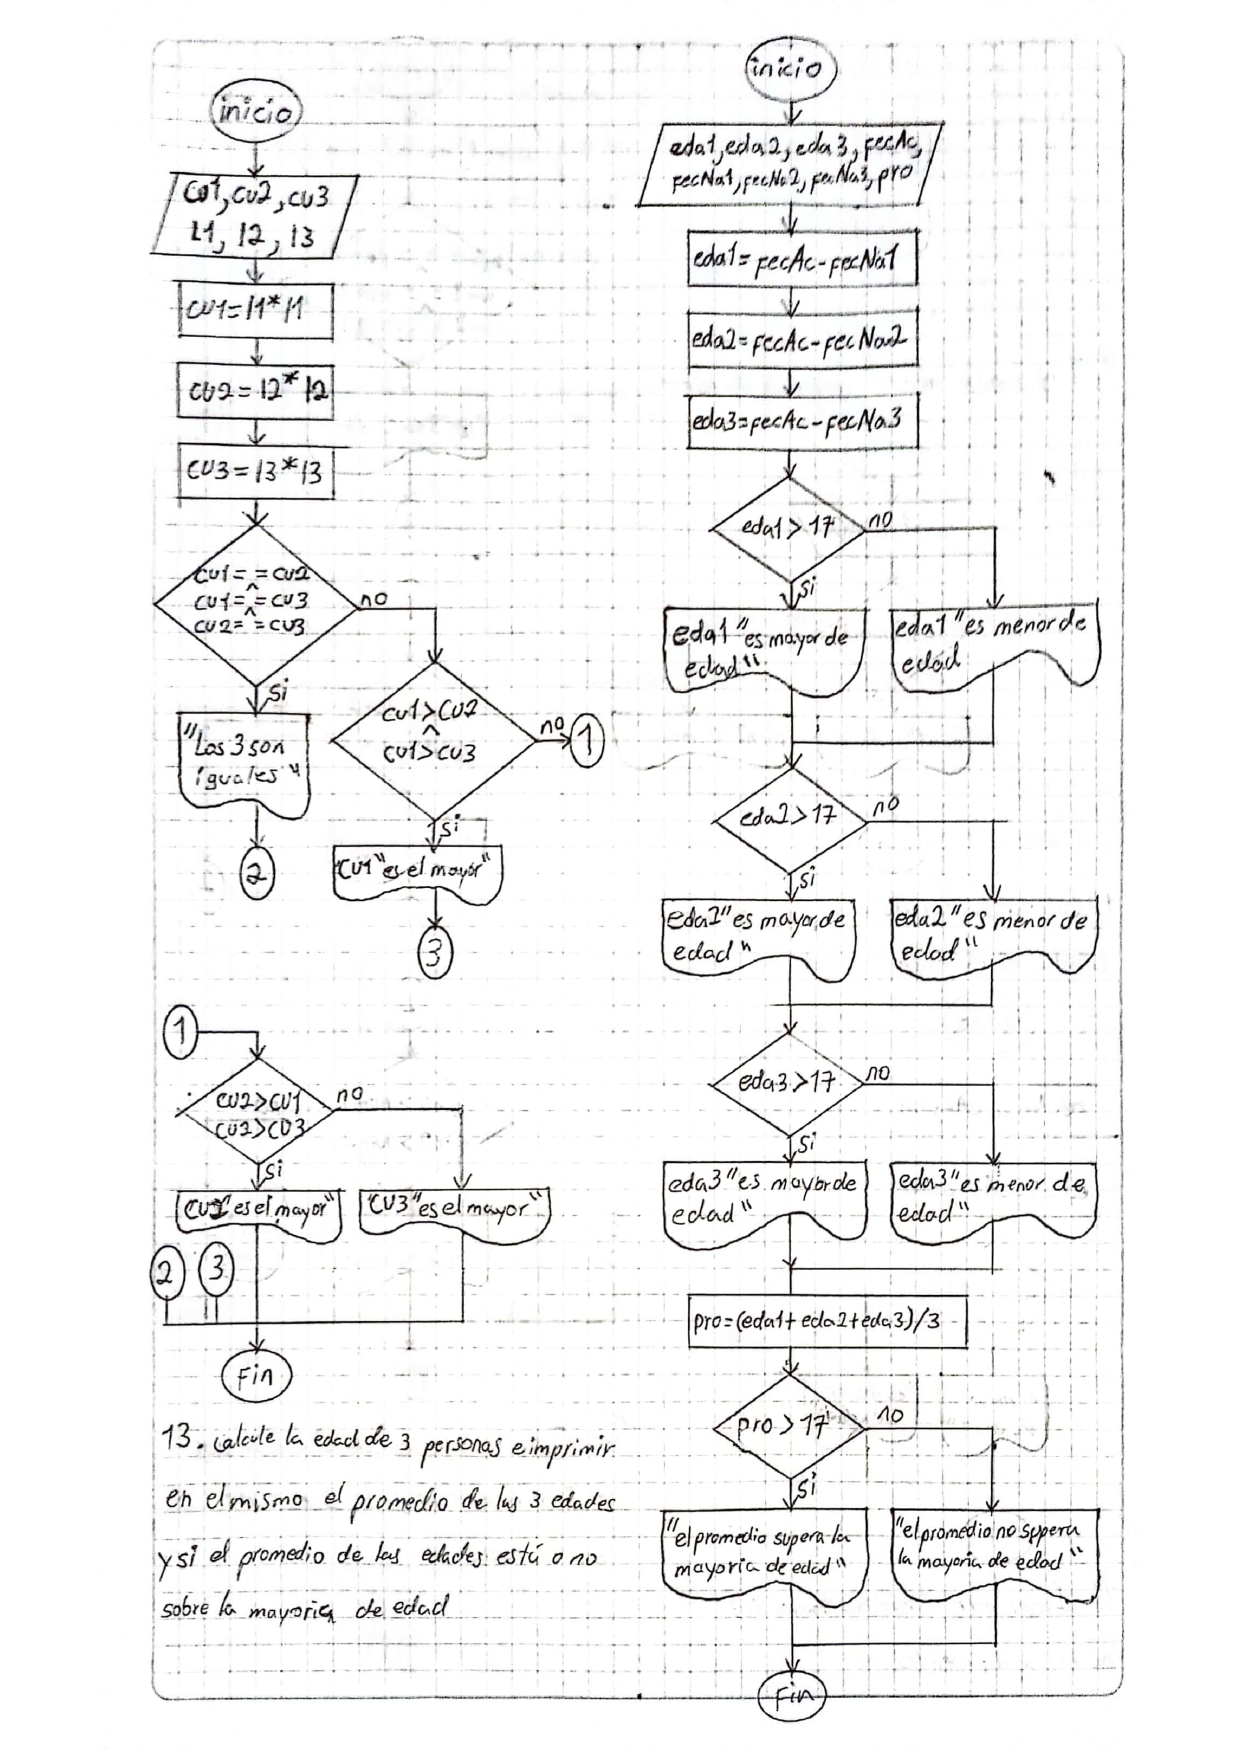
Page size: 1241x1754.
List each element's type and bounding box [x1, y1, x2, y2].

picture [102, 0, 1138, 1754]
